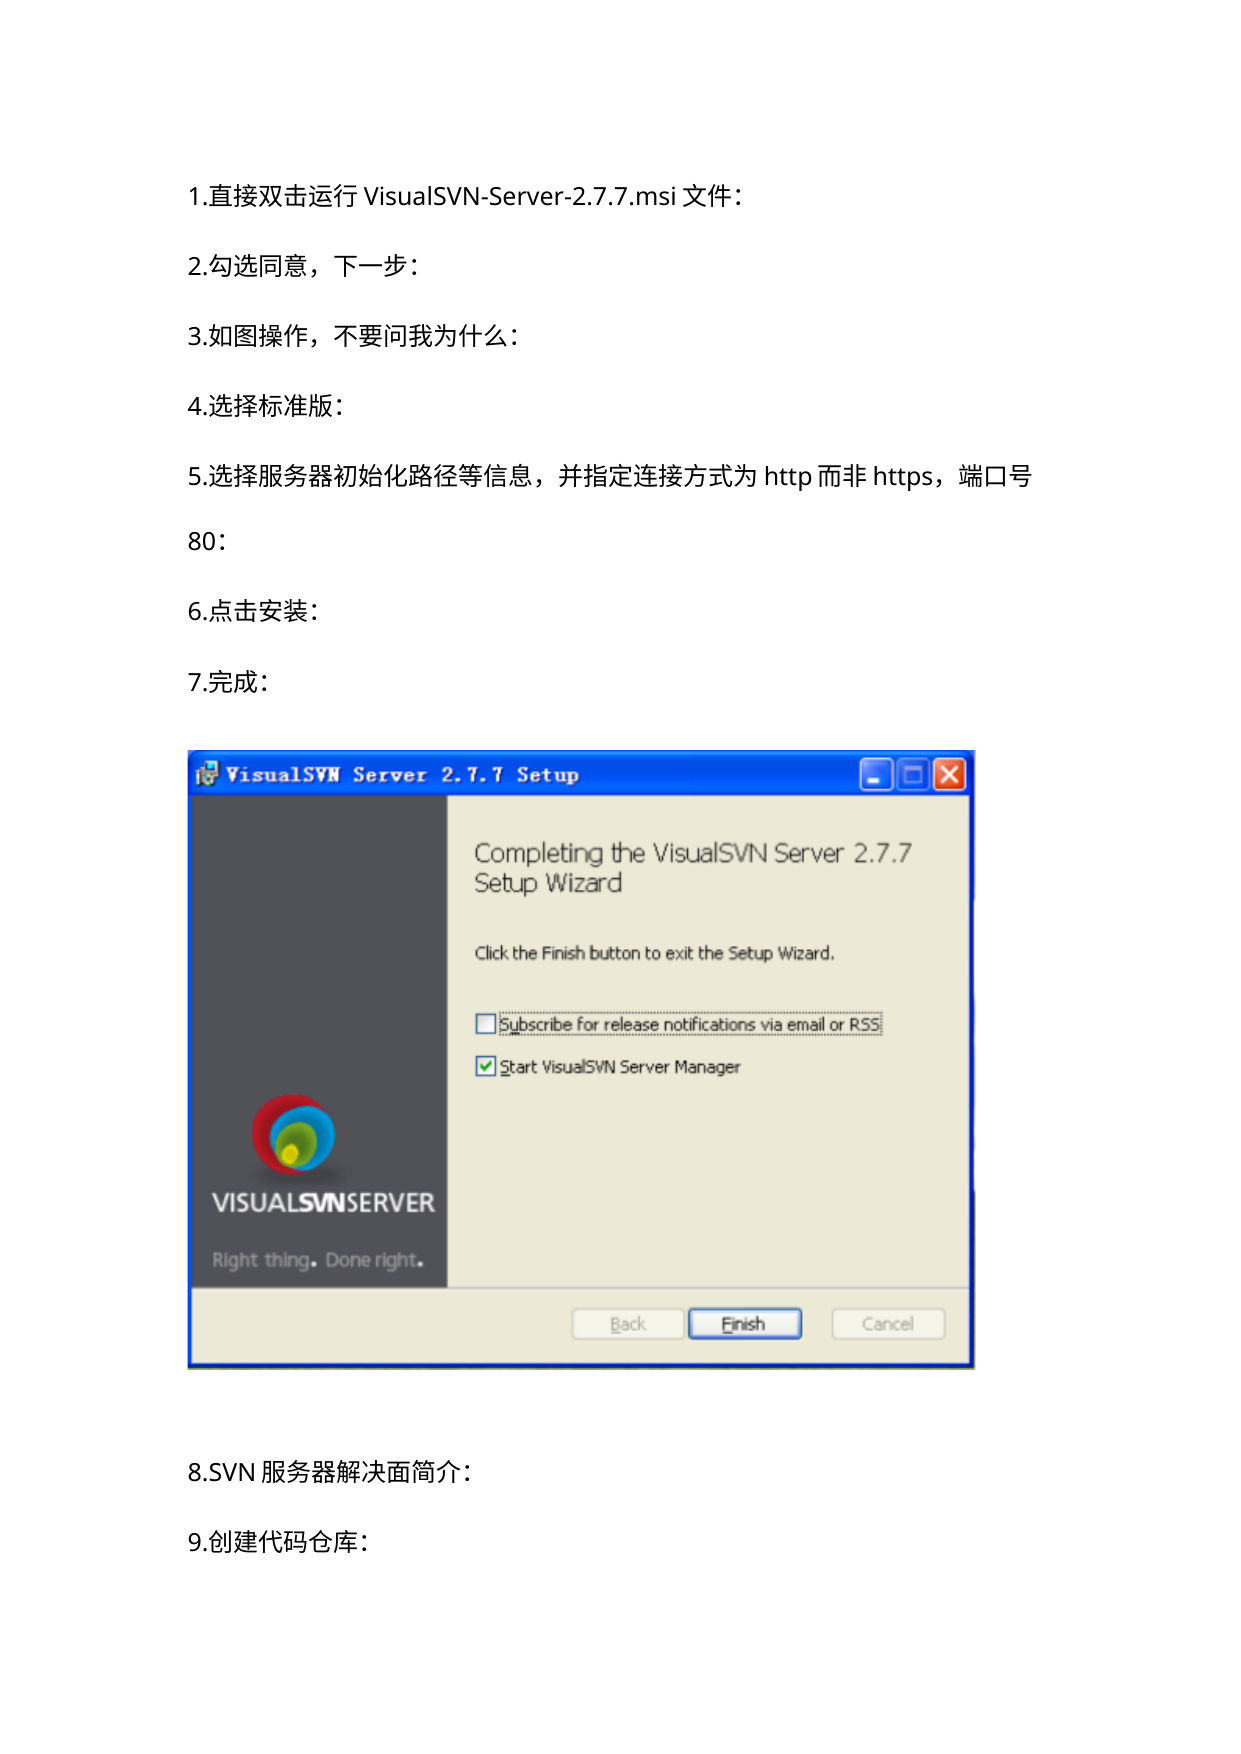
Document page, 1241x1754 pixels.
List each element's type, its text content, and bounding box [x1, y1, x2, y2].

text 6.点击安装： [187, 577, 1053, 642]
text 5.选择服务器初始化路径等信息，并指定连接方式为http而非https，端口号80： [187, 442, 1053, 572]
text 1.直接双击运行VisualSVN-Server-2.7.7.msi文件： [187, 162, 1053, 227]
text 4.选择标准版： [187, 372, 1053, 437]
text 7.完成： [187, 648, 1053, 713]
text 9.创建代码仓库： [187, 1508, 1053, 1573]
text 2.勾选同意，下一步： [187, 232, 1053, 297]
picture [187, 750, 976, 1370]
text 8.SVN服务器解决面简介： [187, 1438, 1053, 1503]
text 3.如图操作，不要问我为什么： [187, 302, 1053, 367]
